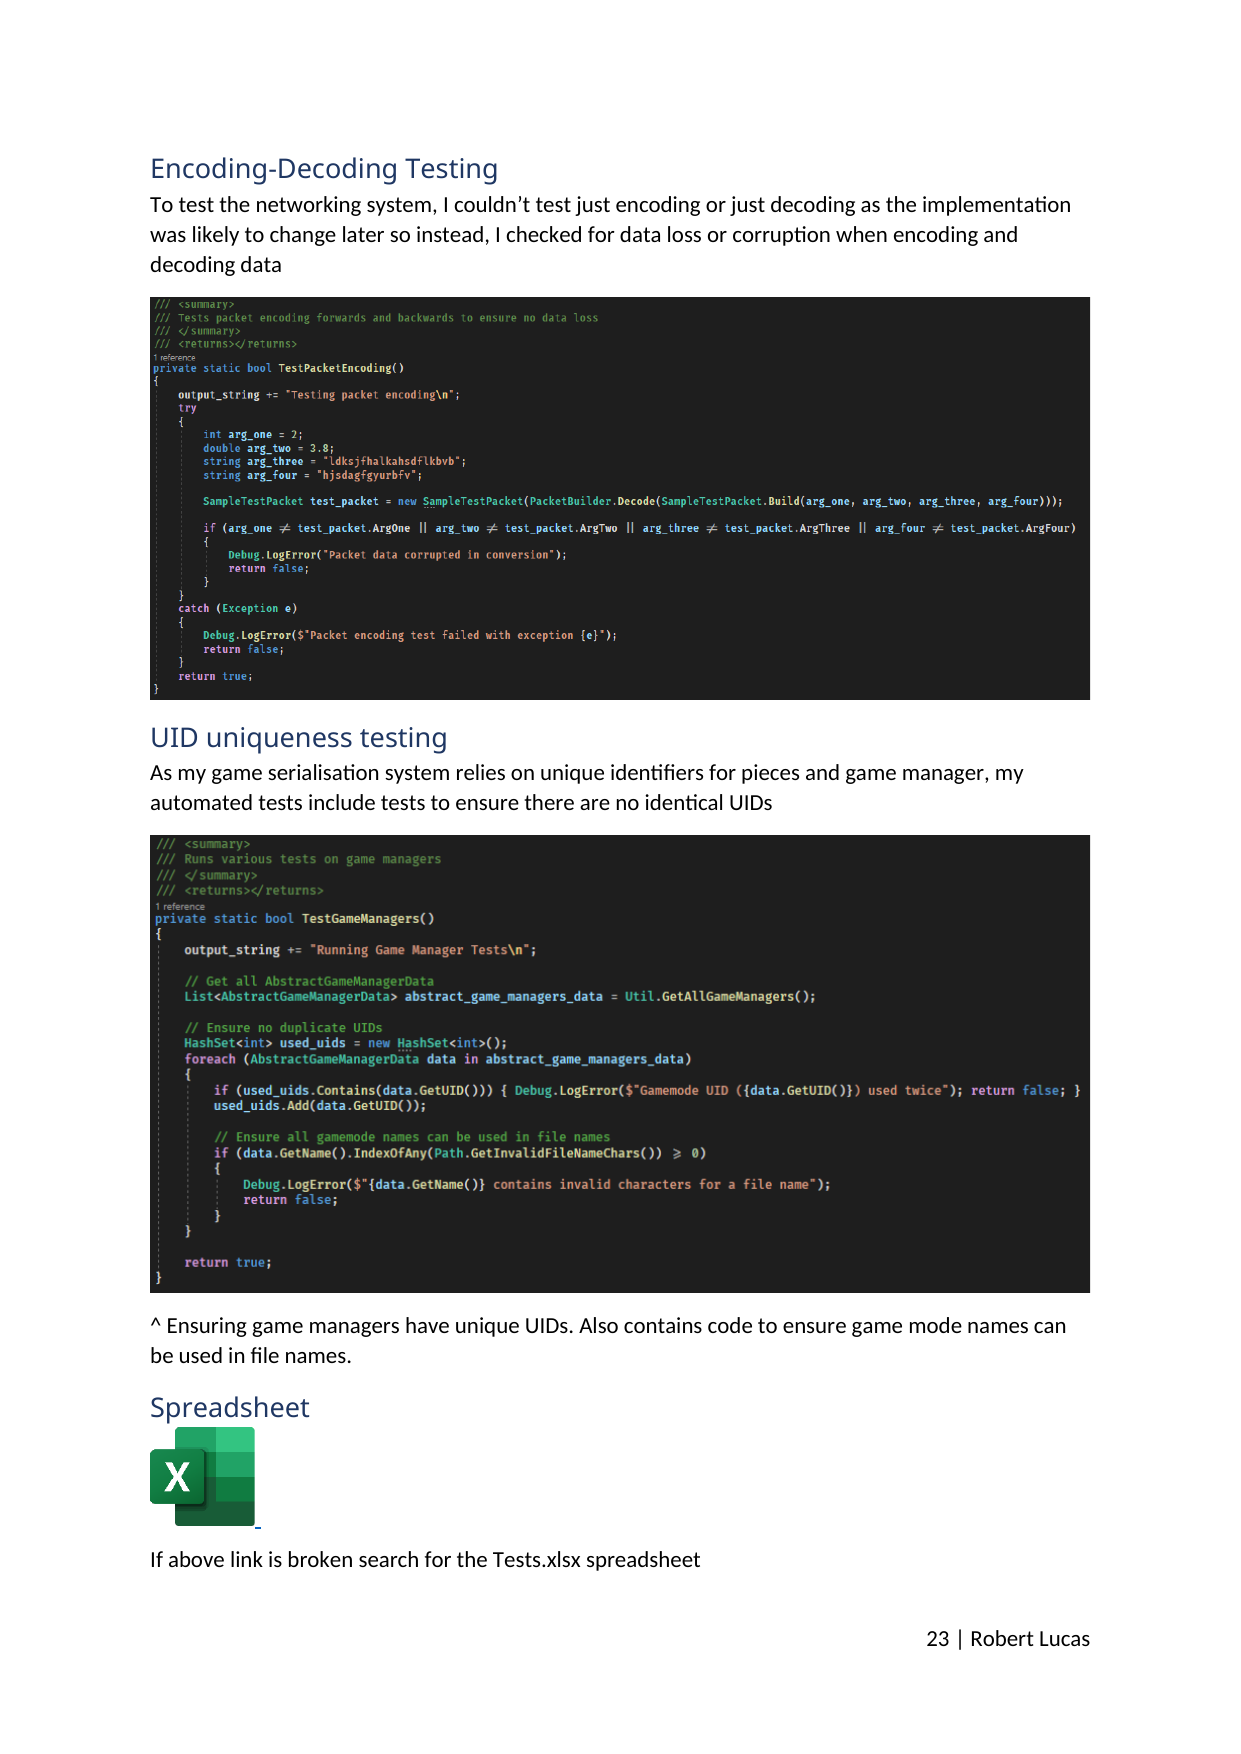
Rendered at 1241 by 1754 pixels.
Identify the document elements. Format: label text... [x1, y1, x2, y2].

picture [150, 835, 1091, 1293]
text If above link is broken search for the Tests.xlsx spreadsheet [150, 1545, 1090, 1573]
picture [150, 1427, 255, 1526]
text As my game serialisation system relies on unique identifiers for pieces and game manager, my automated tests include tests to ensure there are no identical UIDs [150, 758, 1090, 816]
subtitle Spreadsheet [150, 1388, 1090, 1425]
text To test the networking system, I couldn’t test just encoding or just decoding as the implementation was likely to change later so instead, I checked for data loss or corruption when encoding and decoding data [150, 190, 1090, 278]
subtitle Encoding-Decoding Testing [150, 150, 1090, 187]
subtitle UID uniqueness testing [150, 718, 1090, 755]
picture [150, 297, 1091, 700]
text ^ Ensuring game managers have unique UIDs. Also contains code to ensure game mode names can be used in file names. [150, 1311, 1090, 1369]
